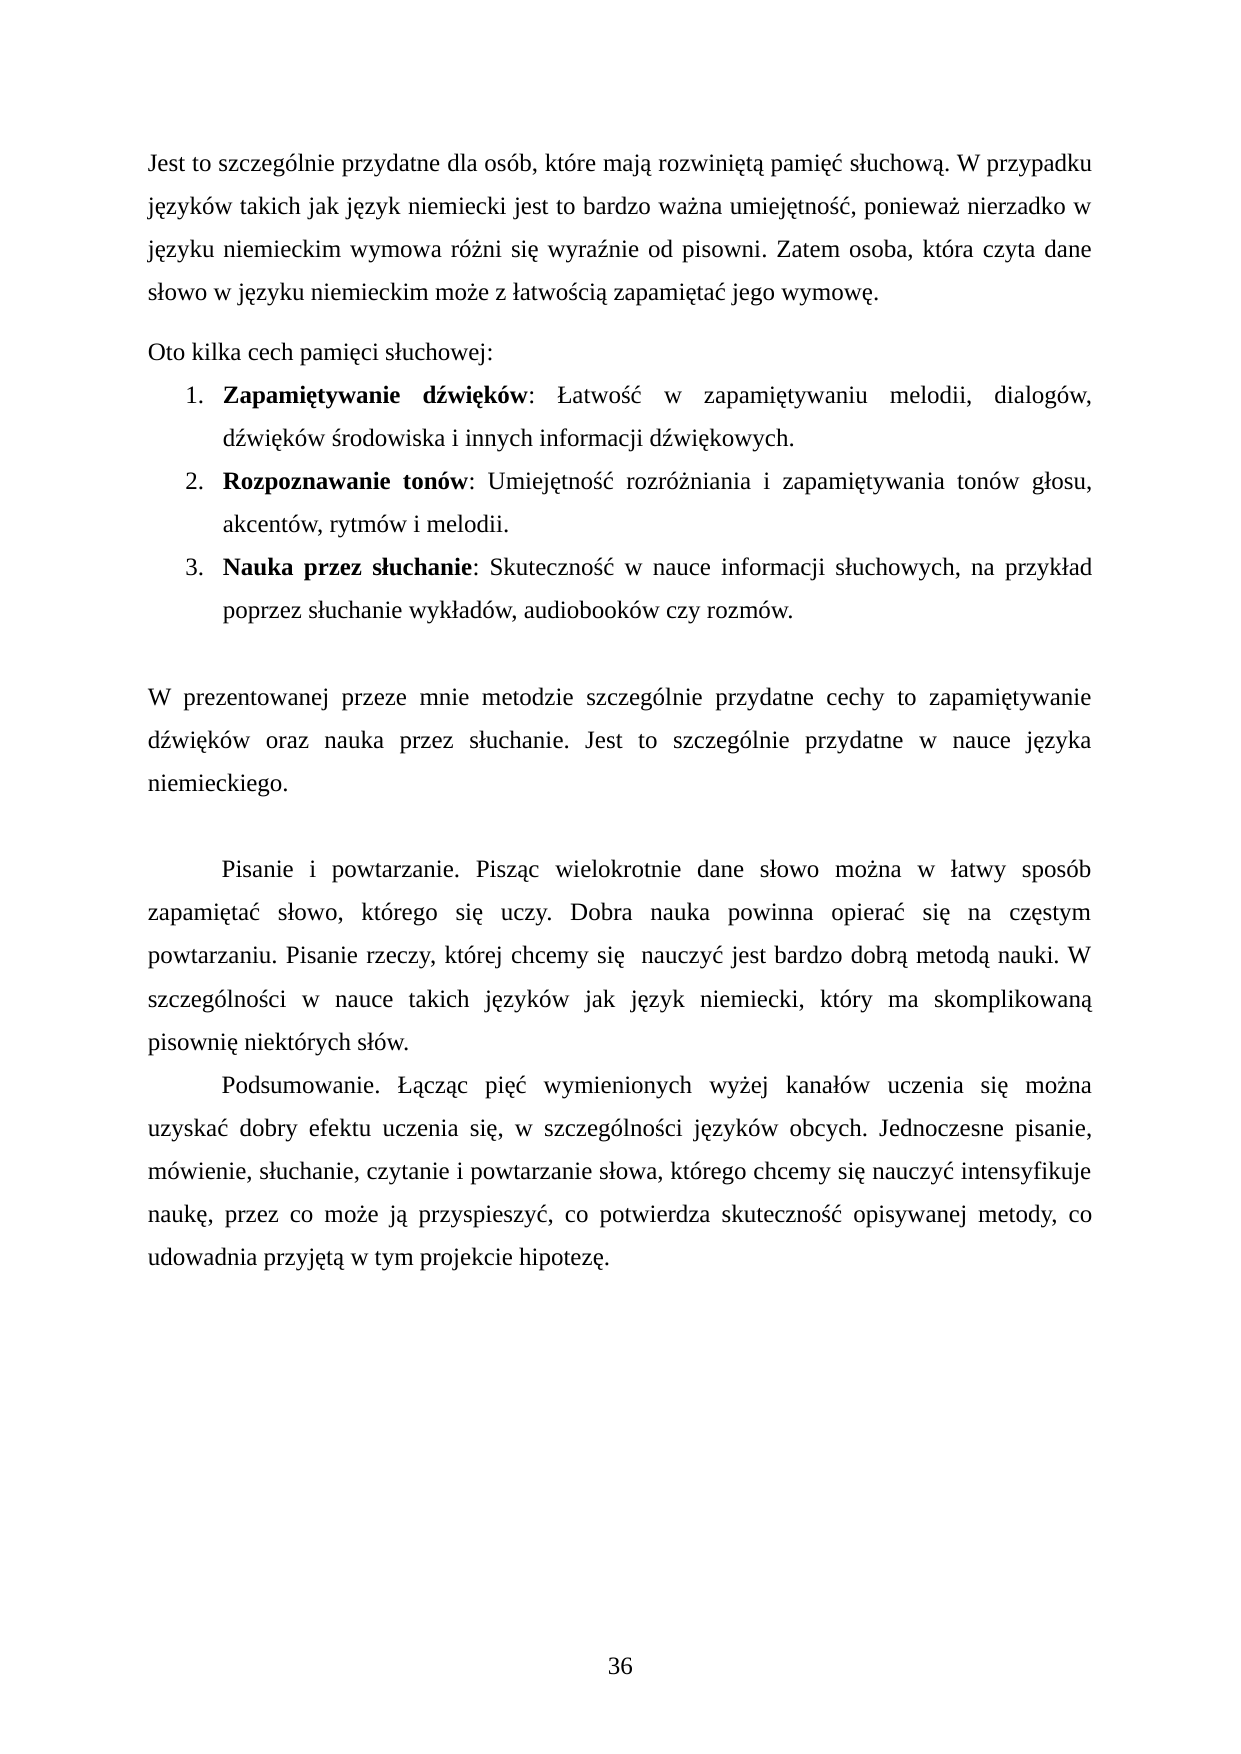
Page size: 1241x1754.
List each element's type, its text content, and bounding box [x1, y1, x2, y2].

text Podsumowanie. Łącząc pięć wymienionych wyżej kanałów uczenia się można uzyskać dobry efektu uczenia się, w szczególności języków obcych. Jednoczesne pisanie, mówienie, słuchanie, czytanie i powtarzanie słowa, którego chcemy się nauczyć intensyfikuje naukę, przez co może ją przyspieszyć, co potwierdza skuteczność opisywanej metody, co udowadnia przyjętą w tym projekcie hipotezę. [148, 1070, 1093, 1271]
list Zapamiętywanie dźwięków: Łatwość w zapamiętywaniu melodii, dialogów, dźwięków środowiska i innych informacji dźwiękowych. [185, 380, 1093, 452]
text W prezentowanej przeze mnie metodzie szczególnie przydatne cechy to zapamiętywanie dźwięków oraz nauka przez słuchanie. Jest to szczególnie przydatne w nauce języka niemieckiego. [148, 682, 1093, 797]
list Nauka przez słuchanie: Skuteczność w nauce informacji słuchowych, na przykład poprzez słuchanie wykładów, audiobooków czy rozmów. [185, 552, 1093, 624]
text Pisanie i powtarzanie. Pisząc wielokrotnie dane słowo można w łatwy sposób zapamiętać słowo, którego się uczy. Dobra nauka powinna opierać się na częstym powtarzaniu. Pisanie rzeczy, której chcemy się nauczyć jest bardzo dobrą metodą nauki. W szczególności w nauce takich języków jak język niemiecki, który ma skomplikowaną pisownię niektórych słów. [148, 854, 1093, 1056]
text Oto kilka cech pamięci słuchowej: [148, 337, 1093, 366]
list Rozpoznawanie tonów: Umiejętność rozróżniania i zapamiętywania tonów głosu, akcentów, rytmów i melodii. [185, 466, 1093, 538]
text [148, 148, 1093, 306]
